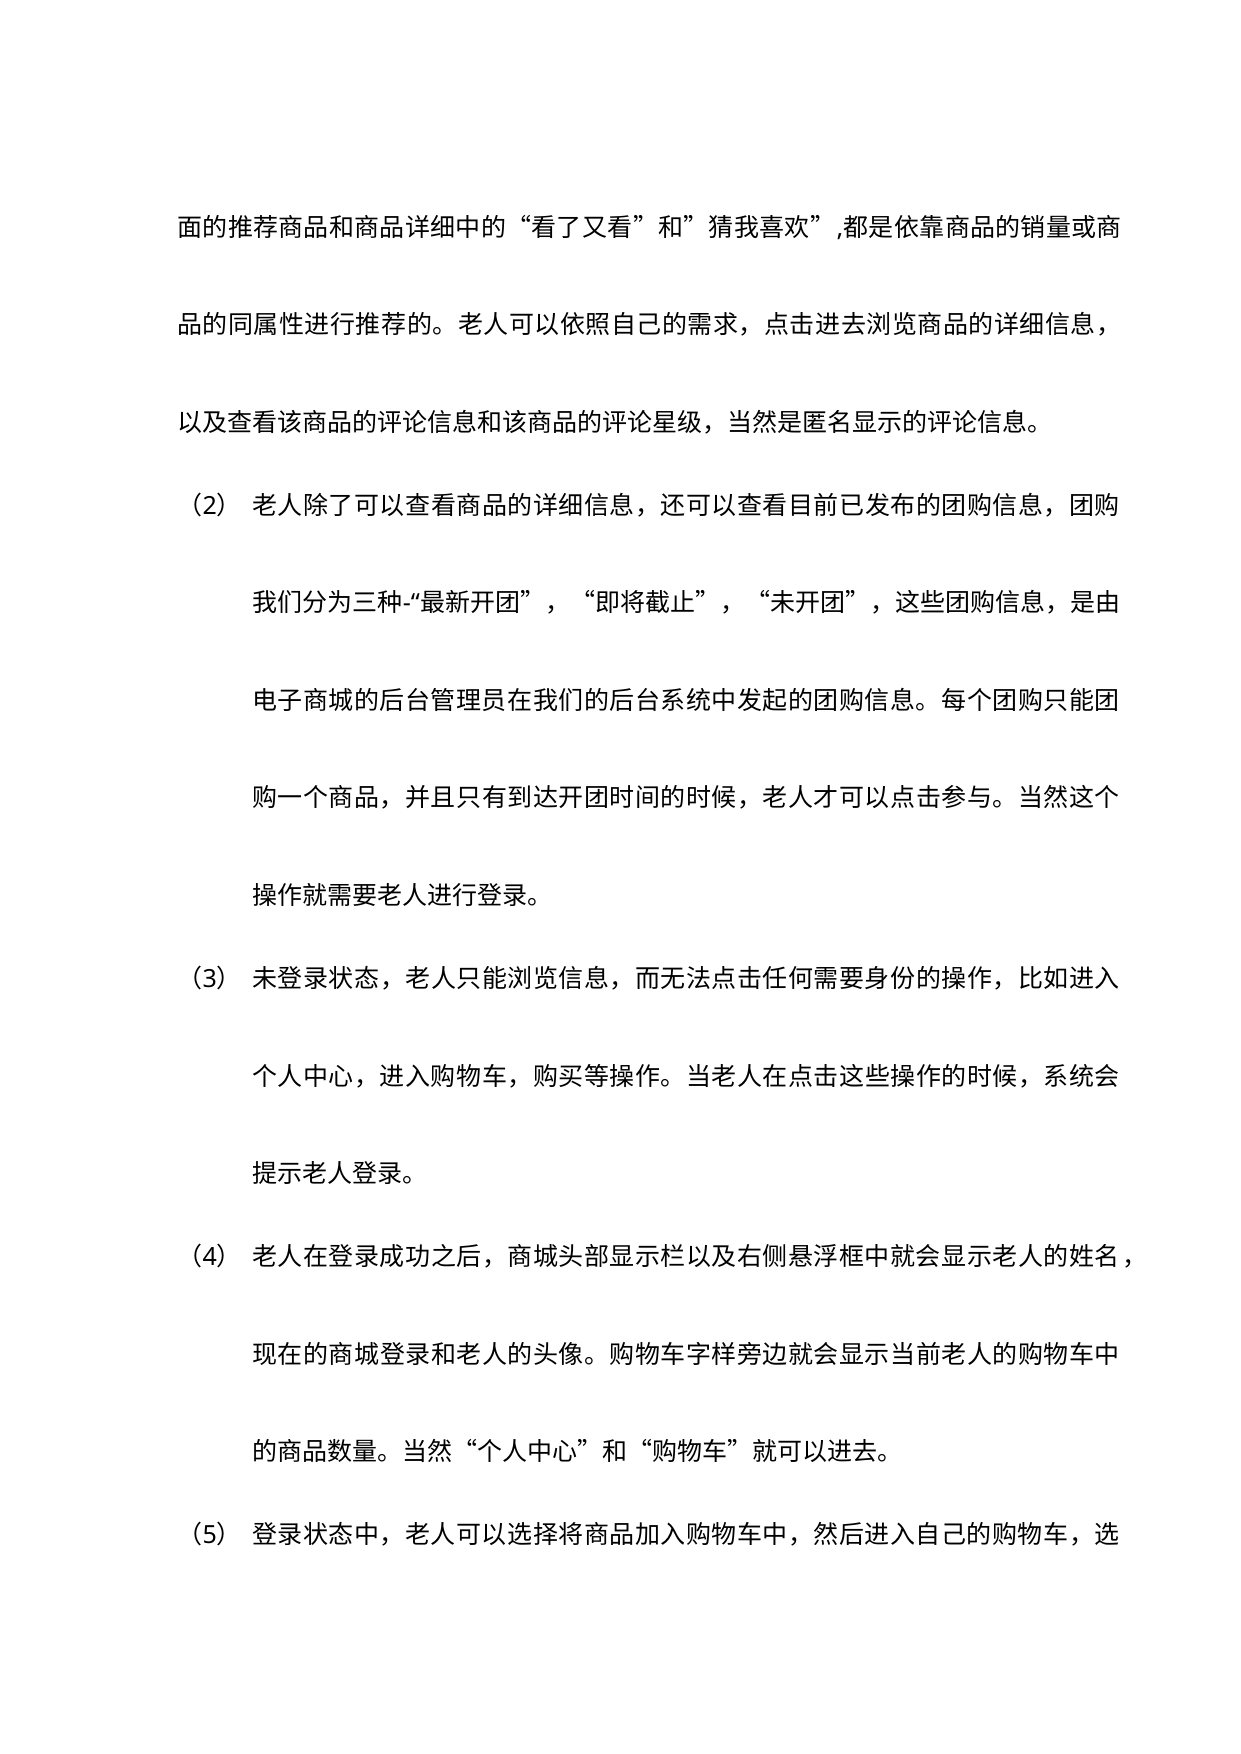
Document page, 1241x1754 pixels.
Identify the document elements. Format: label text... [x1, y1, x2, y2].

list 老人在登录成功之后，商城头部显示栏以及右侧悬浮框中就会显示老人的姓名，现在的商城登录和老人的头像。购物车字样旁边就会显示当前老人的购物车中的商品数量。当然“个人中心”和“购物车”就可以进去。 [177, 1222, 1122, 1482]
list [177, 1500, 1122, 1565]
list 老人除了可以查看商品的详细信息，还可以查看目前已发布的团购信息，团购我们分为三种-“最新开团”，“即将截止”，“未开团”，这些团购信息，是由电子商城的后台管理员在我们的后台系统中发起的团购信息。每个团购只能团购一个商品，并且只有到达开团时间的时候，老人才可以点击参与。当然这个操作就需要老人进行登录。 [177, 471, 1122, 926]
list 未登录状态，老人只能浏览信息，而无法点击任何需要身份的操作，比如进入个人中心，进入购物车，购买等操作。当老人在点击这些操作的时候，系统会提示老人登录。 [177, 944, 1122, 1204]
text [177, 193, 1122, 453]
